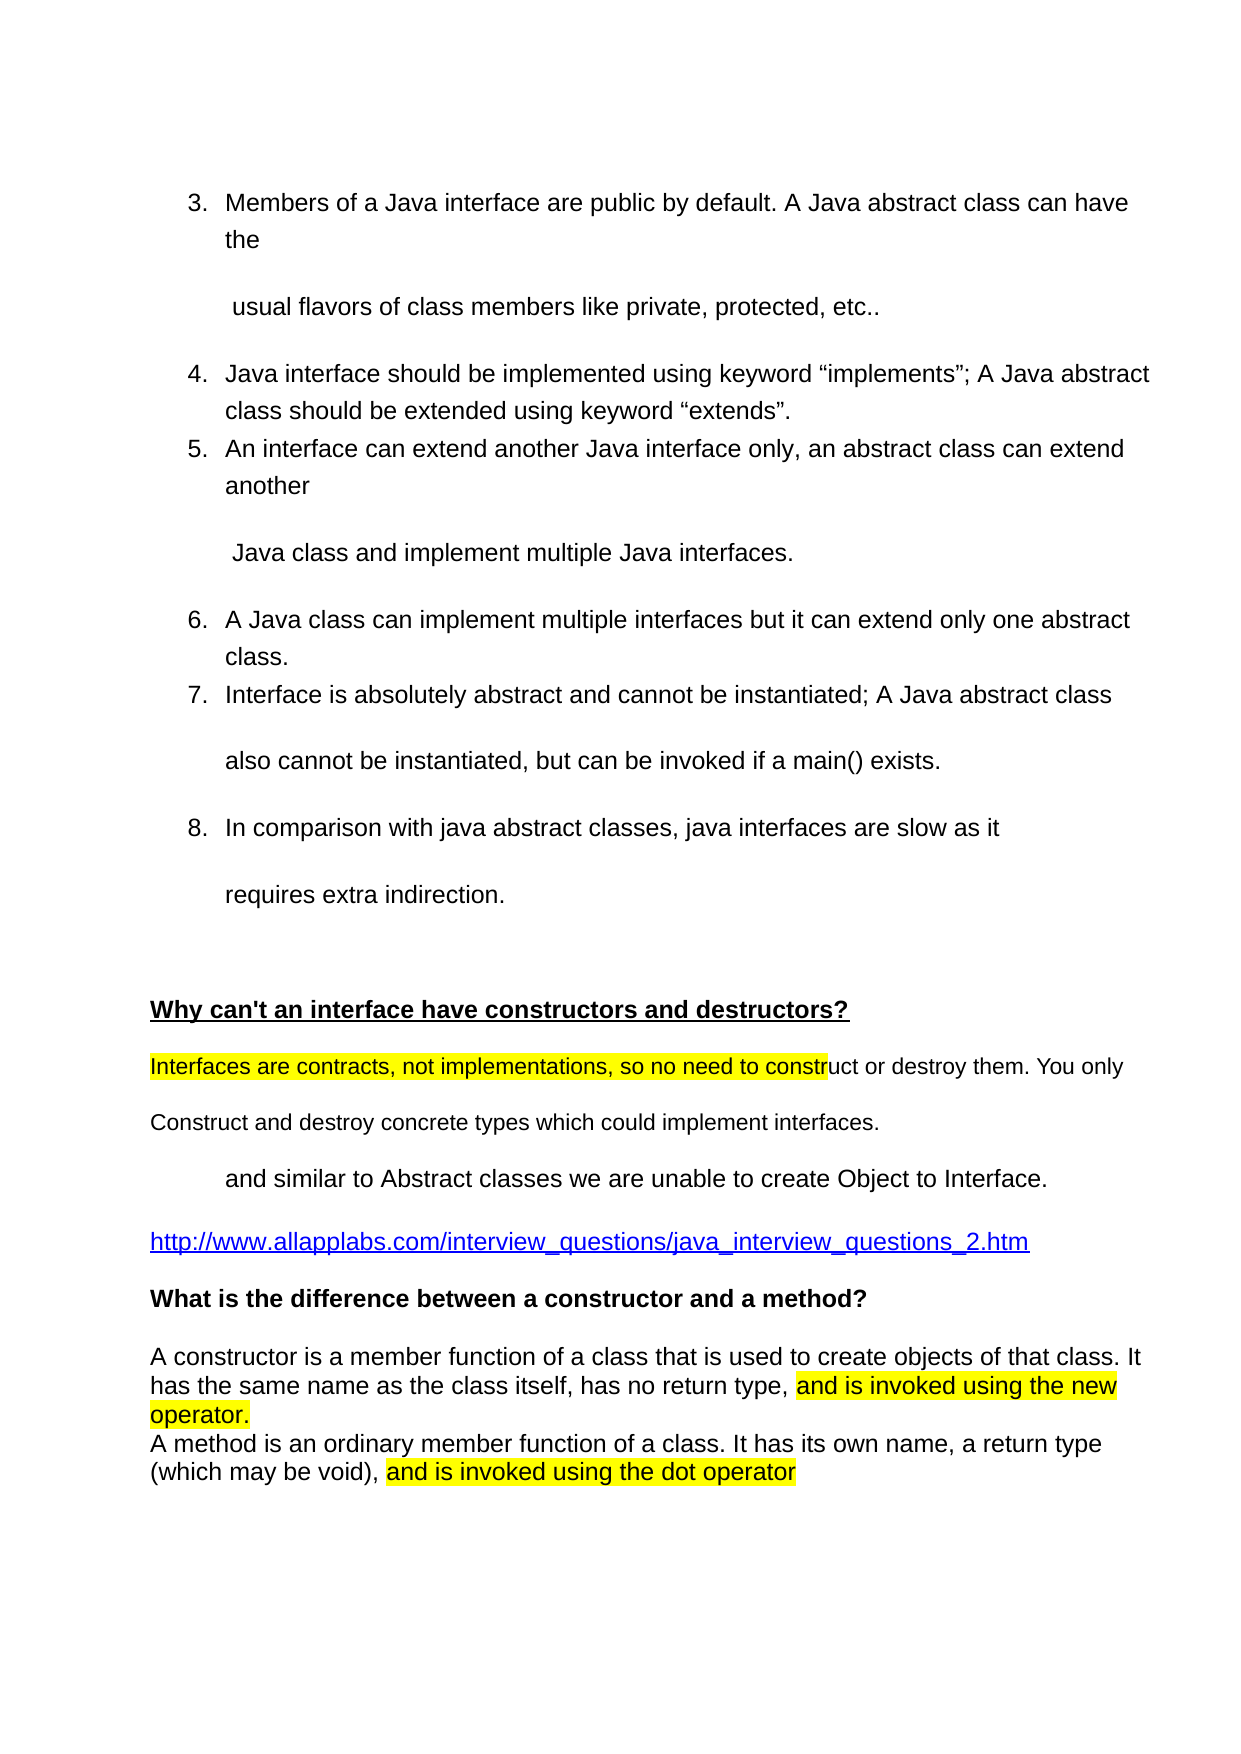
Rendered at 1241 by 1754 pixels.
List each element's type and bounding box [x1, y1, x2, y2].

table_header [150, 150, 1171, 1515]
